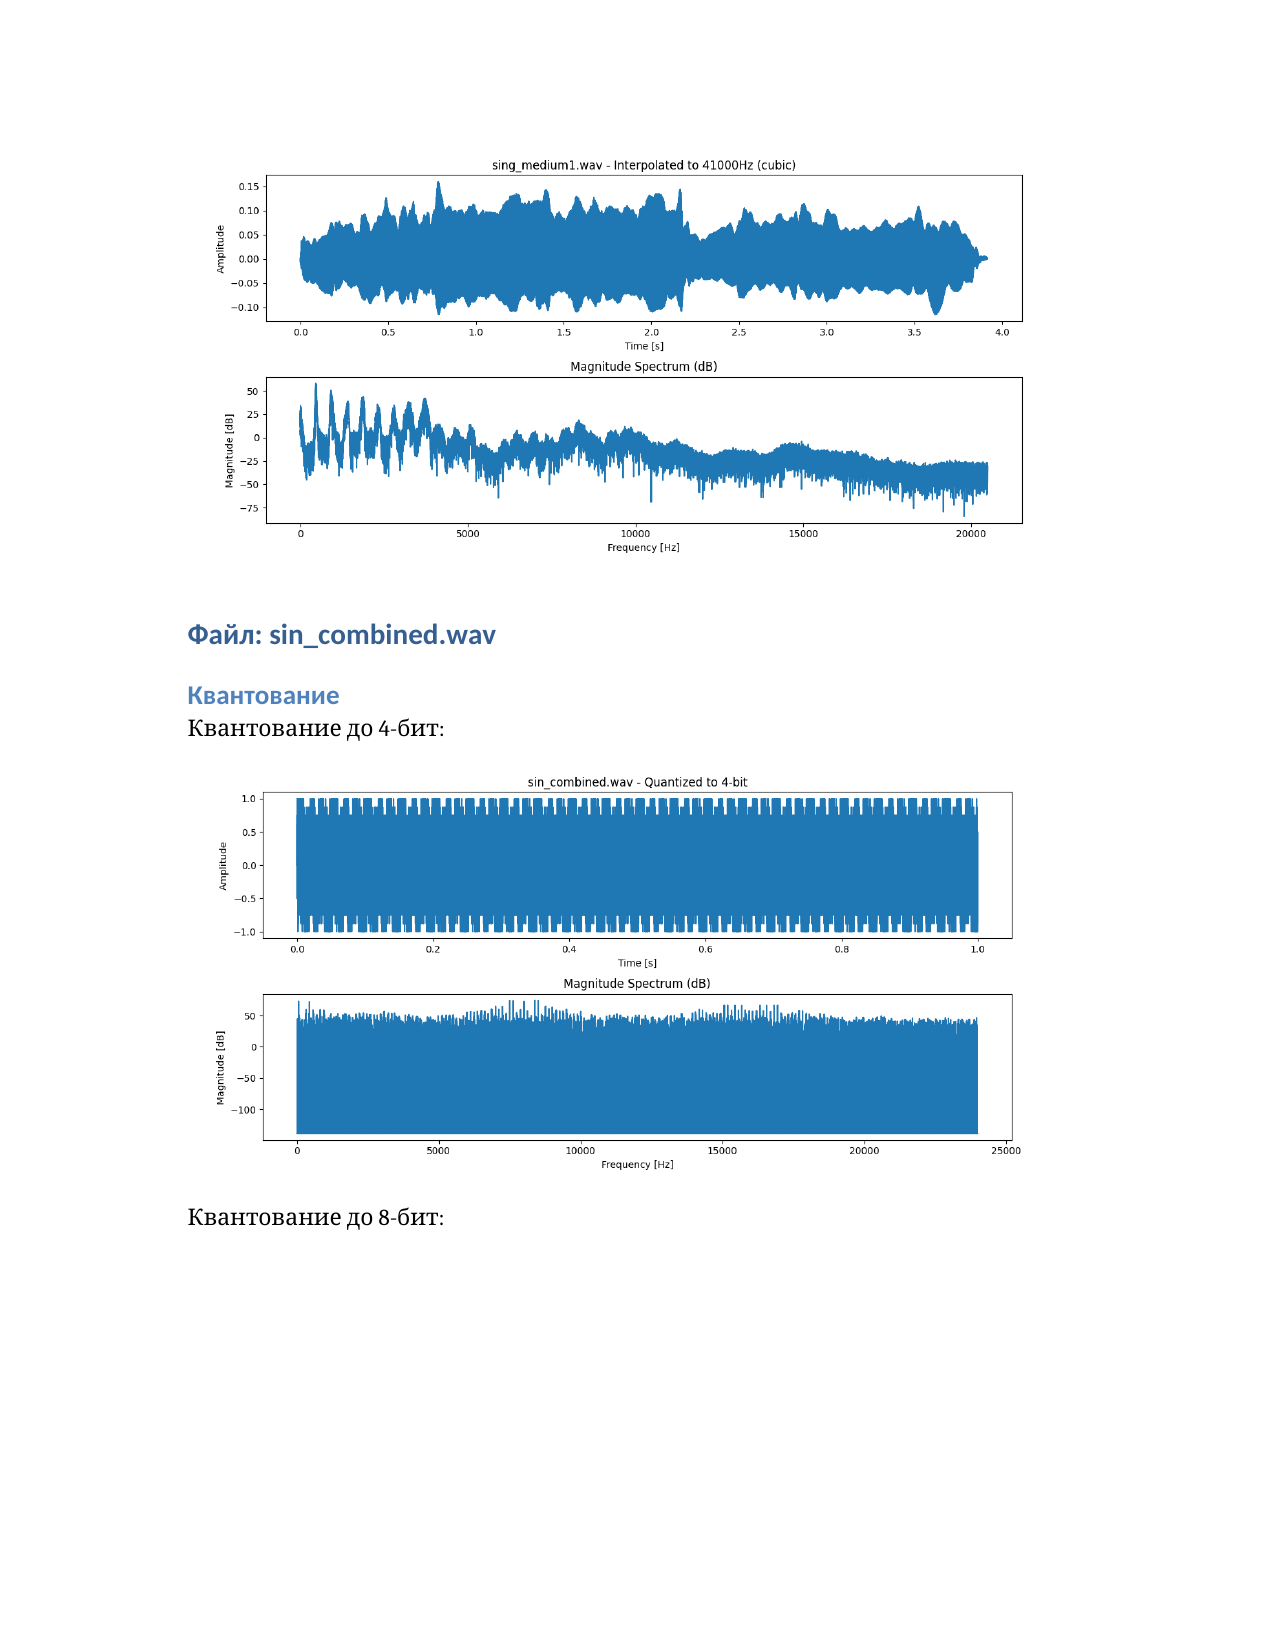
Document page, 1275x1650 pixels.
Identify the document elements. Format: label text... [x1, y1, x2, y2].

subtitle Файл: sin_combined.wav [187, 616, 1087, 652]
text Квантование до 8-бит: [187, 1204, 1087, 1231]
picture [206, 150, 1032, 563]
text Квантование до 4-бит: [187, 716, 1087, 742]
picture [206, 767, 1032, 1180]
subtitle Квантование [187, 678, 1087, 711]
